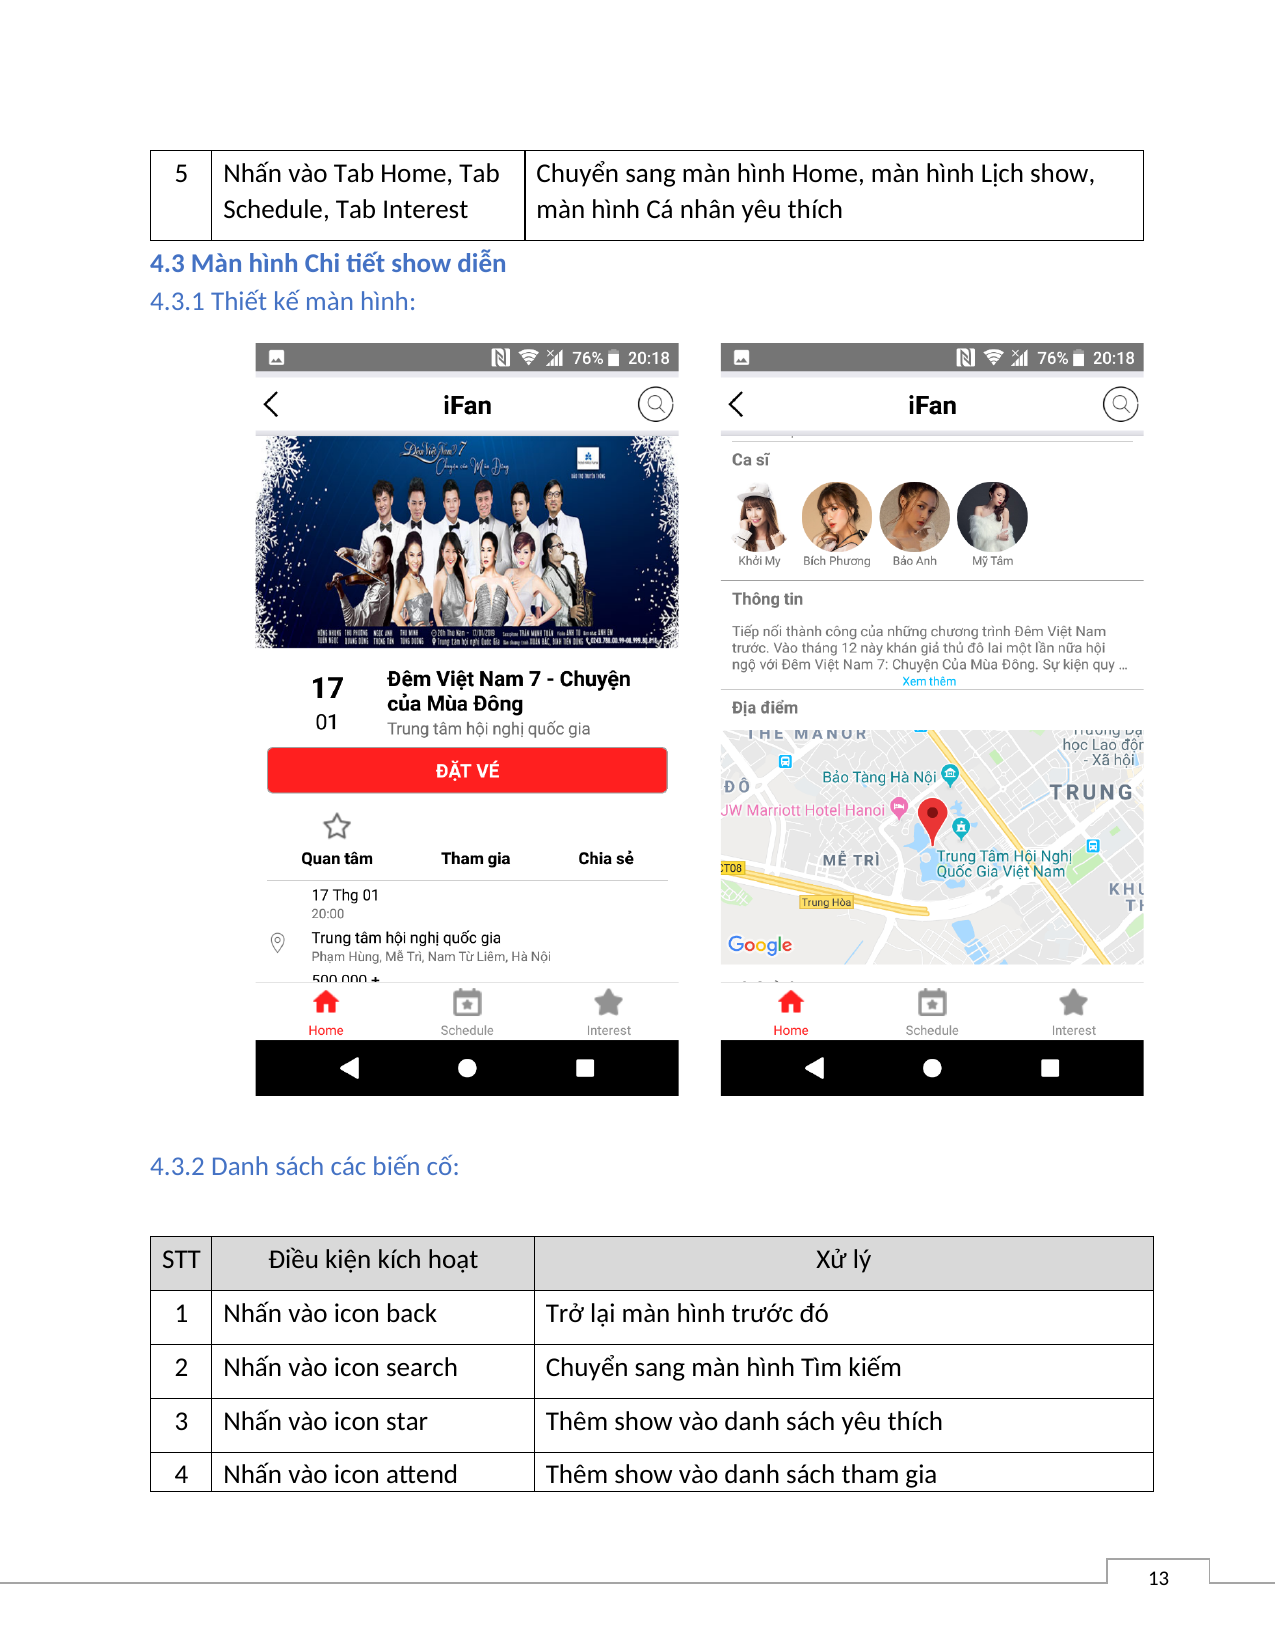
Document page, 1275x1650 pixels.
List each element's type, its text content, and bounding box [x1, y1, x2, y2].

table_cell 5 [151, 151, 211, 240]
table_header Điều kiện kích hoạt [212, 1237, 534, 1290]
table_cell Thêm show vào danh sách yêu thích [535, 1399, 1153, 1452]
table_cell 2 [151, 1345, 211, 1398]
table_cell Nhấn vào icon back [212, 1291, 534, 1344]
table_header STT [151, 1237, 211, 1290]
table_cell Chuyển sang màn hình Home, màn hình Lịch show, màn hình Cá nhân yêu thích [526, 151, 1143, 240]
table_cell 3 [151, 1399, 211, 1452]
subtitle 4.3.1 Thiết kế màn hình: [150, 284, 1125, 317]
table_header Xử lý [535, 1237, 1153, 1290]
subtitle 4.3.2 Danh sách các biến cố: [150, 1149, 1125, 1182]
table_cell Thêm show vào danh sách tham gia [535, 1453, 1153, 1491]
table_cell Nhấn vào icon star [212, 1399, 534, 1452]
picture [255, 343, 679, 1096]
table_cell Chuyển sang màn hình Tìm kiếm [535, 1345, 1153, 1398]
table_cell 1 [151, 1291, 211, 1344]
table_cell Trở lại màn hình trước đó [535, 1291, 1153, 1344]
table_cell Nhấn vào icon search [212, 1345, 534, 1398]
table_cell Nhấn vào Tab Home, Tab Schedule, Tab Interest [212, 151, 524, 240]
picture [720, 343, 1144, 1096]
table_cell Nhấn vào icon attend [212, 1453, 534, 1491]
table_cell 4 [151, 1453, 211, 1491]
subtitle 4.3 Màn hình Chi tiết show diễn [150, 246, 1125, 279]
